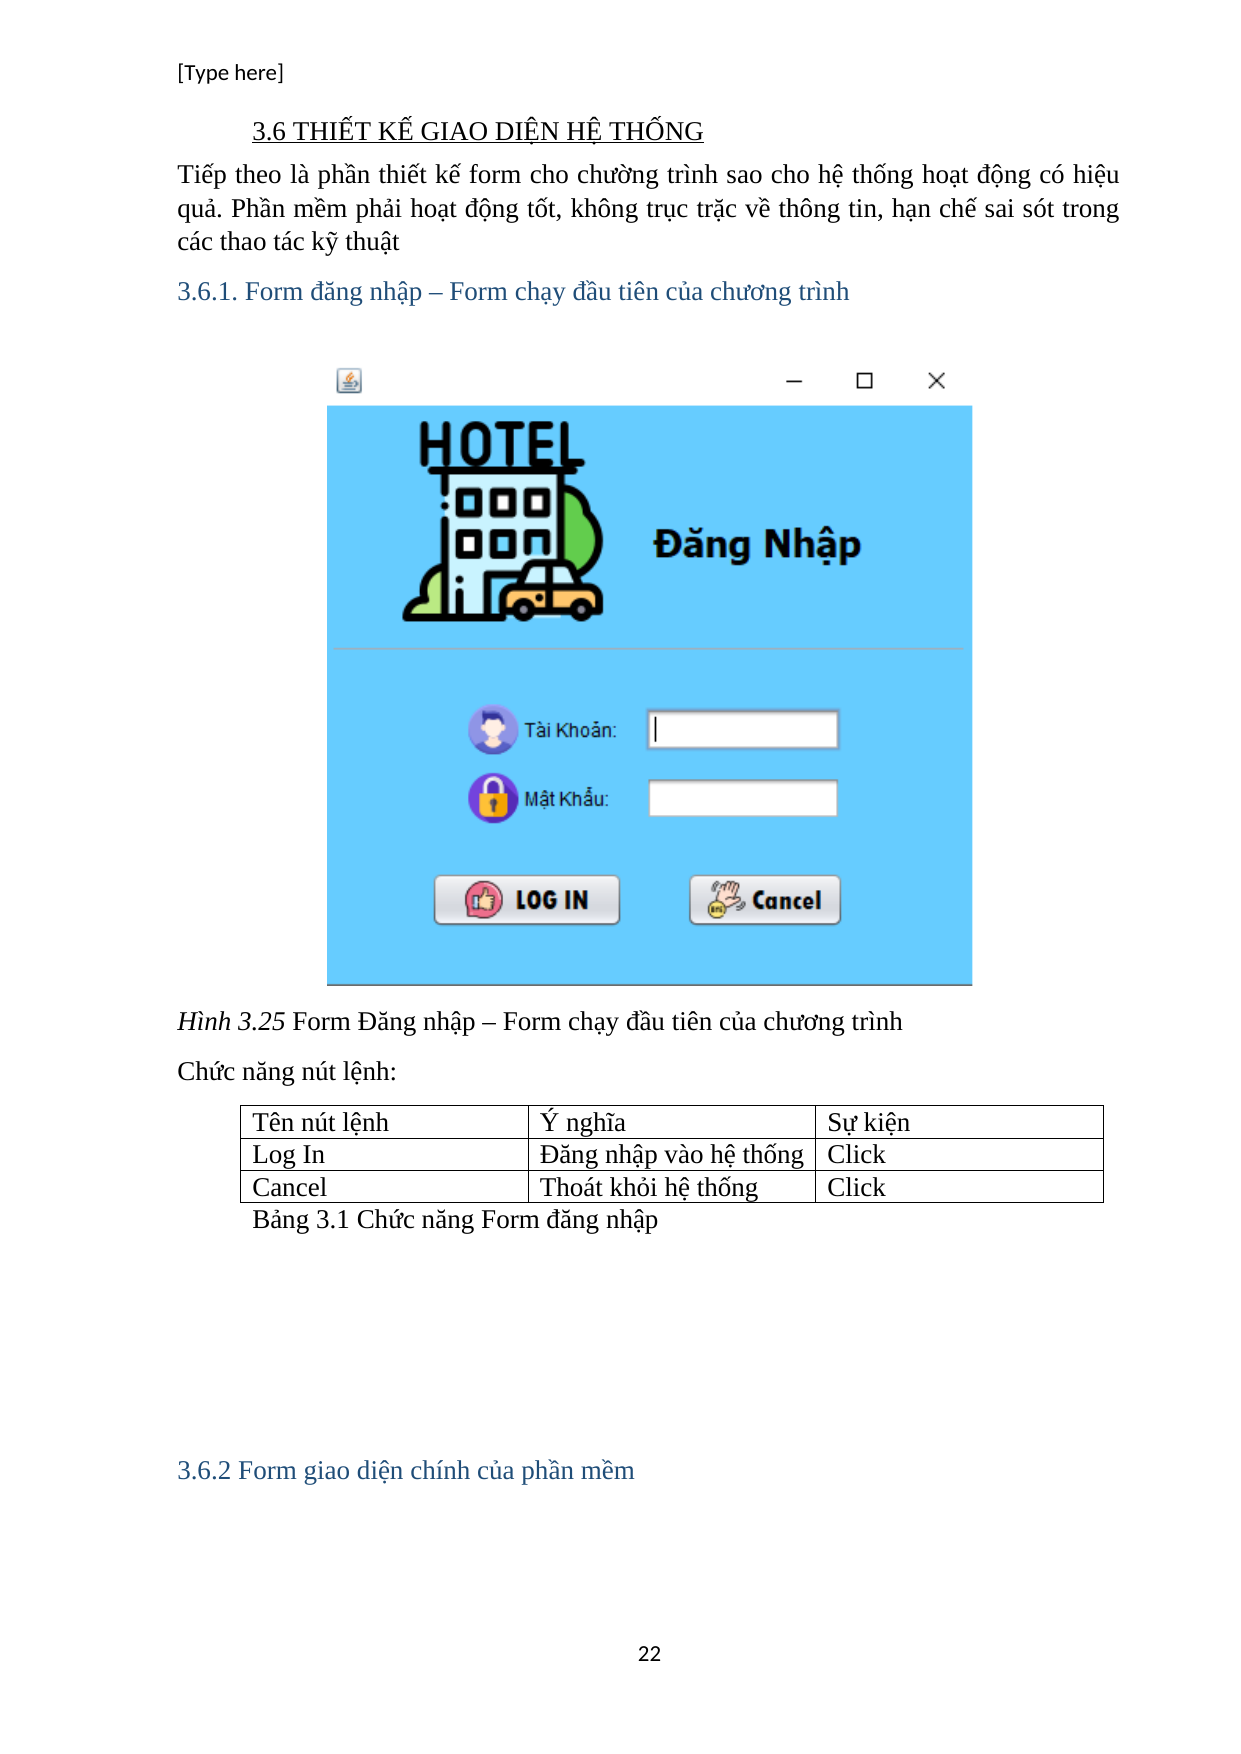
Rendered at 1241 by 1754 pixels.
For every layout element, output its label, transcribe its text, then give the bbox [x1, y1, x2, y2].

table_cell Click [816, 1139, 1103, 1170]
text Bảng 3.1 Chức năng Form đăng nhập [177, 1203, 1122, 1234]
text Chức năng nút lệnh: [177, 1055, 1122, 1086]
text Hình 3.25 Form Đăng nhập – Form chạy đầu tiên của chương trình [177, 1005, 1122, 1036]
picture [327, 359, 973, 986]
table_cell Click [816, 1171, 1103, 1202]
table_cell Cancel [241, 1171, 528, 1202]
table_cell Log In [241, 1139, 528, 1170]
table_cell Thoát khỏi hệ thống [529, 1171, 815, 1202]
subtitle 3.6 THIẾT KẾ GIAO DIỆN HỆ THỐNG [252, 114, 1122, 146]
subtitle 3.6.1. Form đăng nhập – Form chạy đầu tiên của chương trình [177, 276, 1122, 307]
table_cell Đăng nhập vào hệ thống [529, 1139, 815, 1170]
table_header Tên nút lệnh [241, 1106, 528, 1138]
text Tiếp theo là phần thiết kế form cho chường trình sao cho hệ thống hoạt động có hiệu quả. Phần mềm phải hoạt động tốt, không trục trặc về thông tin, hạn chế sai sót trong các thao tác kỹ thuật [177, 158, 1122, 256]
subtitle 3.6.2 Form giao diện chính của phần mềm [177, 1454, 1122, 1485]
table_header Sự kiện [816, 1106, 1103, 1138]
table_header Ý nghĩa [529, 1106, 815, 1138]
